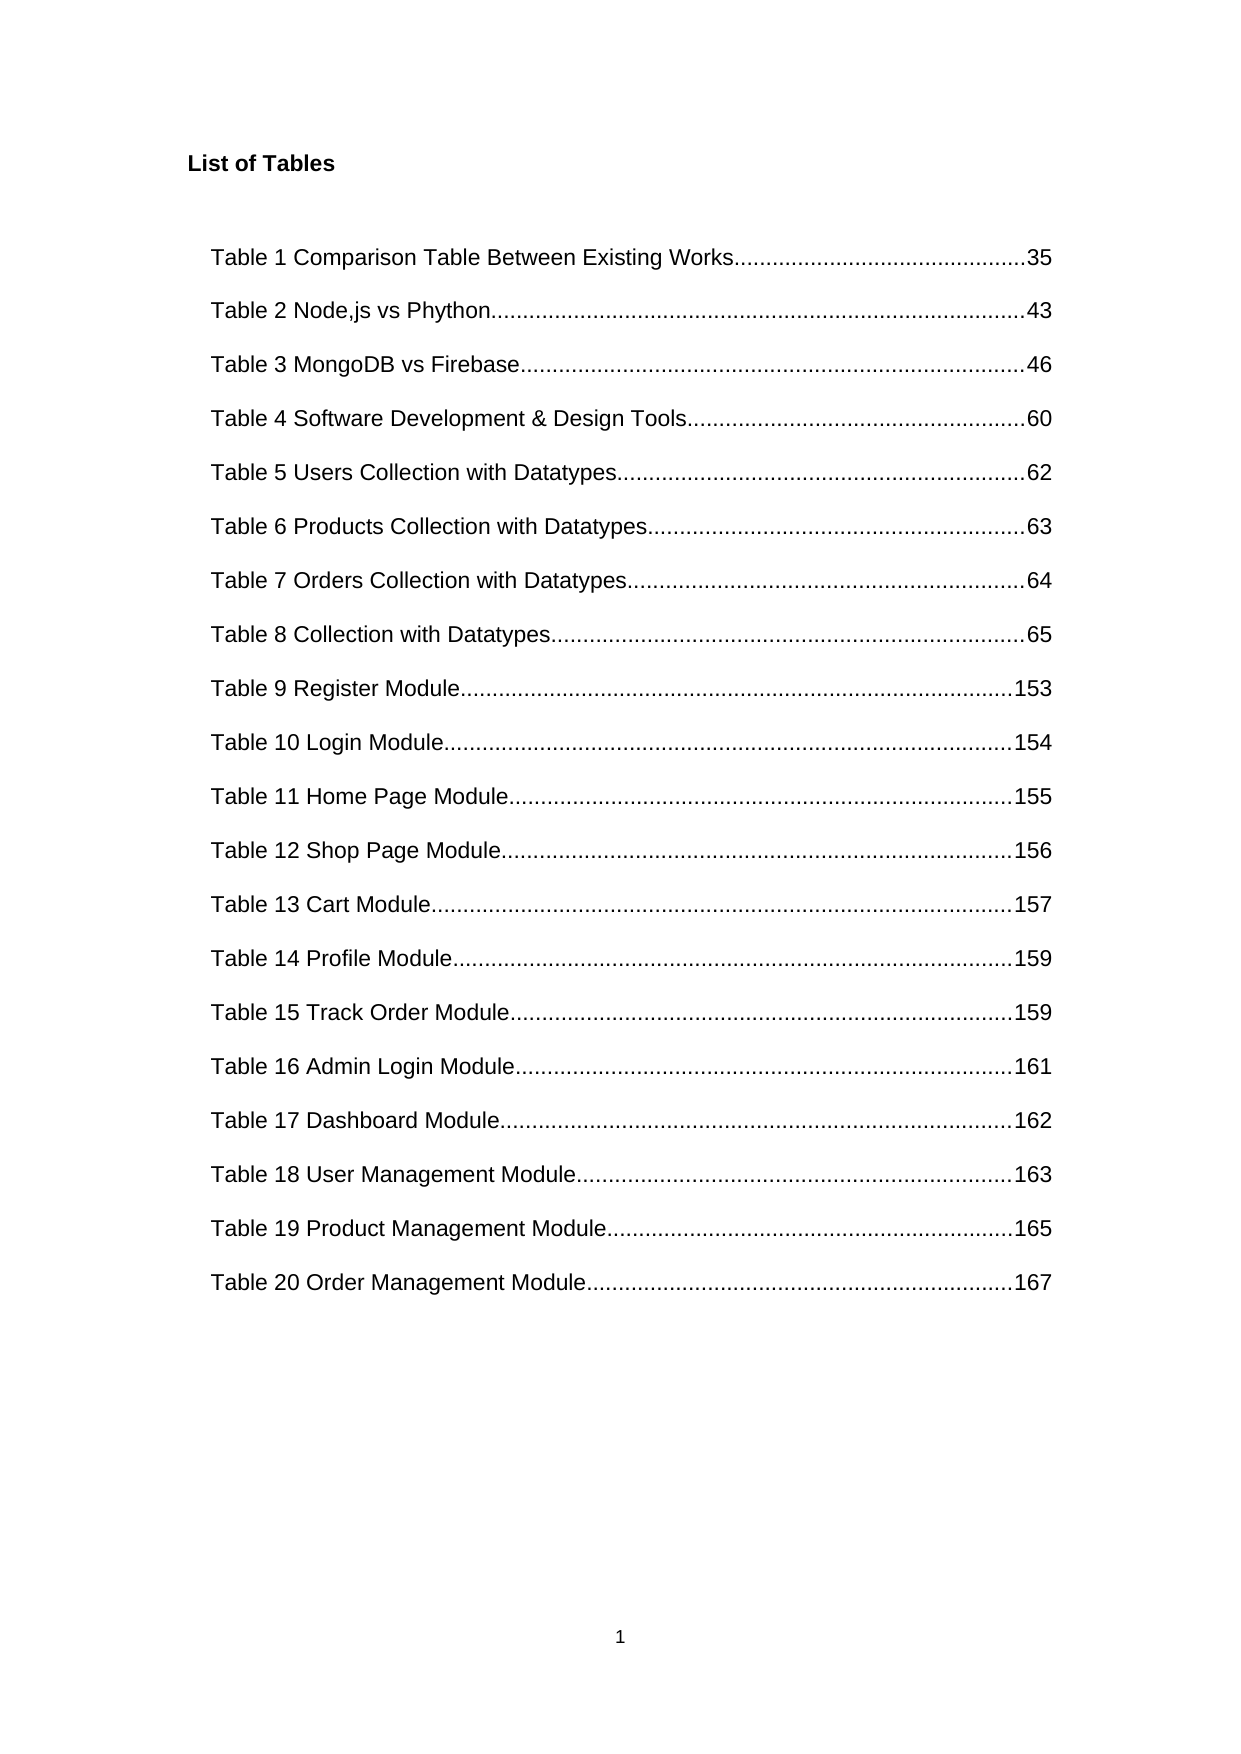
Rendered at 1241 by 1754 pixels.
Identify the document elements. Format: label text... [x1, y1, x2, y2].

text Table 16 Admin Login Module 161 [210, 1053, 1053, 1079]
text Table 4 Software Development & Design Tools 60 [210, 405, 1053, 432]
text Table 19 Product Management Module 165 [210, 1215, 1053, 1241]
text Table 18 User Management Module 163 [210, 1161, 1053, 1187]
text Table 6 Products Collection with Datatypes 63 [210, 513, 1053, 539]
text Table 13 Cart Module 157 [210, 891, 1053, 917]
text Table 1 Comparison Table Between Existing Works 35 [210, 243, 1053, 270]
text Table 3 MongoDB vs Firebase 46 [210, 351, 1053, 378]
text List of Tables [187, 150, 1053, 216]
text Table 14 Profile Module 159 [210, 945, 1053, 971]
text Table 9 Register Module 153 [210, 675, 1053, 701]
text Table 12 Shop Page Module 156 [210, 837, 1053, 863]
text Table 15 Track Order Module 159 [210, 999, 1053, 1025]
text Table 5 Users Collection with Datatypes 62 [210, 459, 1053, 486]
text Table 17 Dashboard Module 162 [210, 1107, 1053, 1133]
text Table 11 Home Page Module 155 [210, 783, 1053, 809]
text Table 7 Orders Collection with Datatypes 64 [210, 567, 1053, 593]
text Table 8 Collection with Datatypes 65 [210, 621, 1053, 647]
text Table 20 Order Management Module 167 [210, 1269, 1053, 1295]
text Table 10 Login Module 154 [210, 729, 1053, 755]
text Table 2 Node,js vs Phython 43 [210, 297, 1053, 324]
